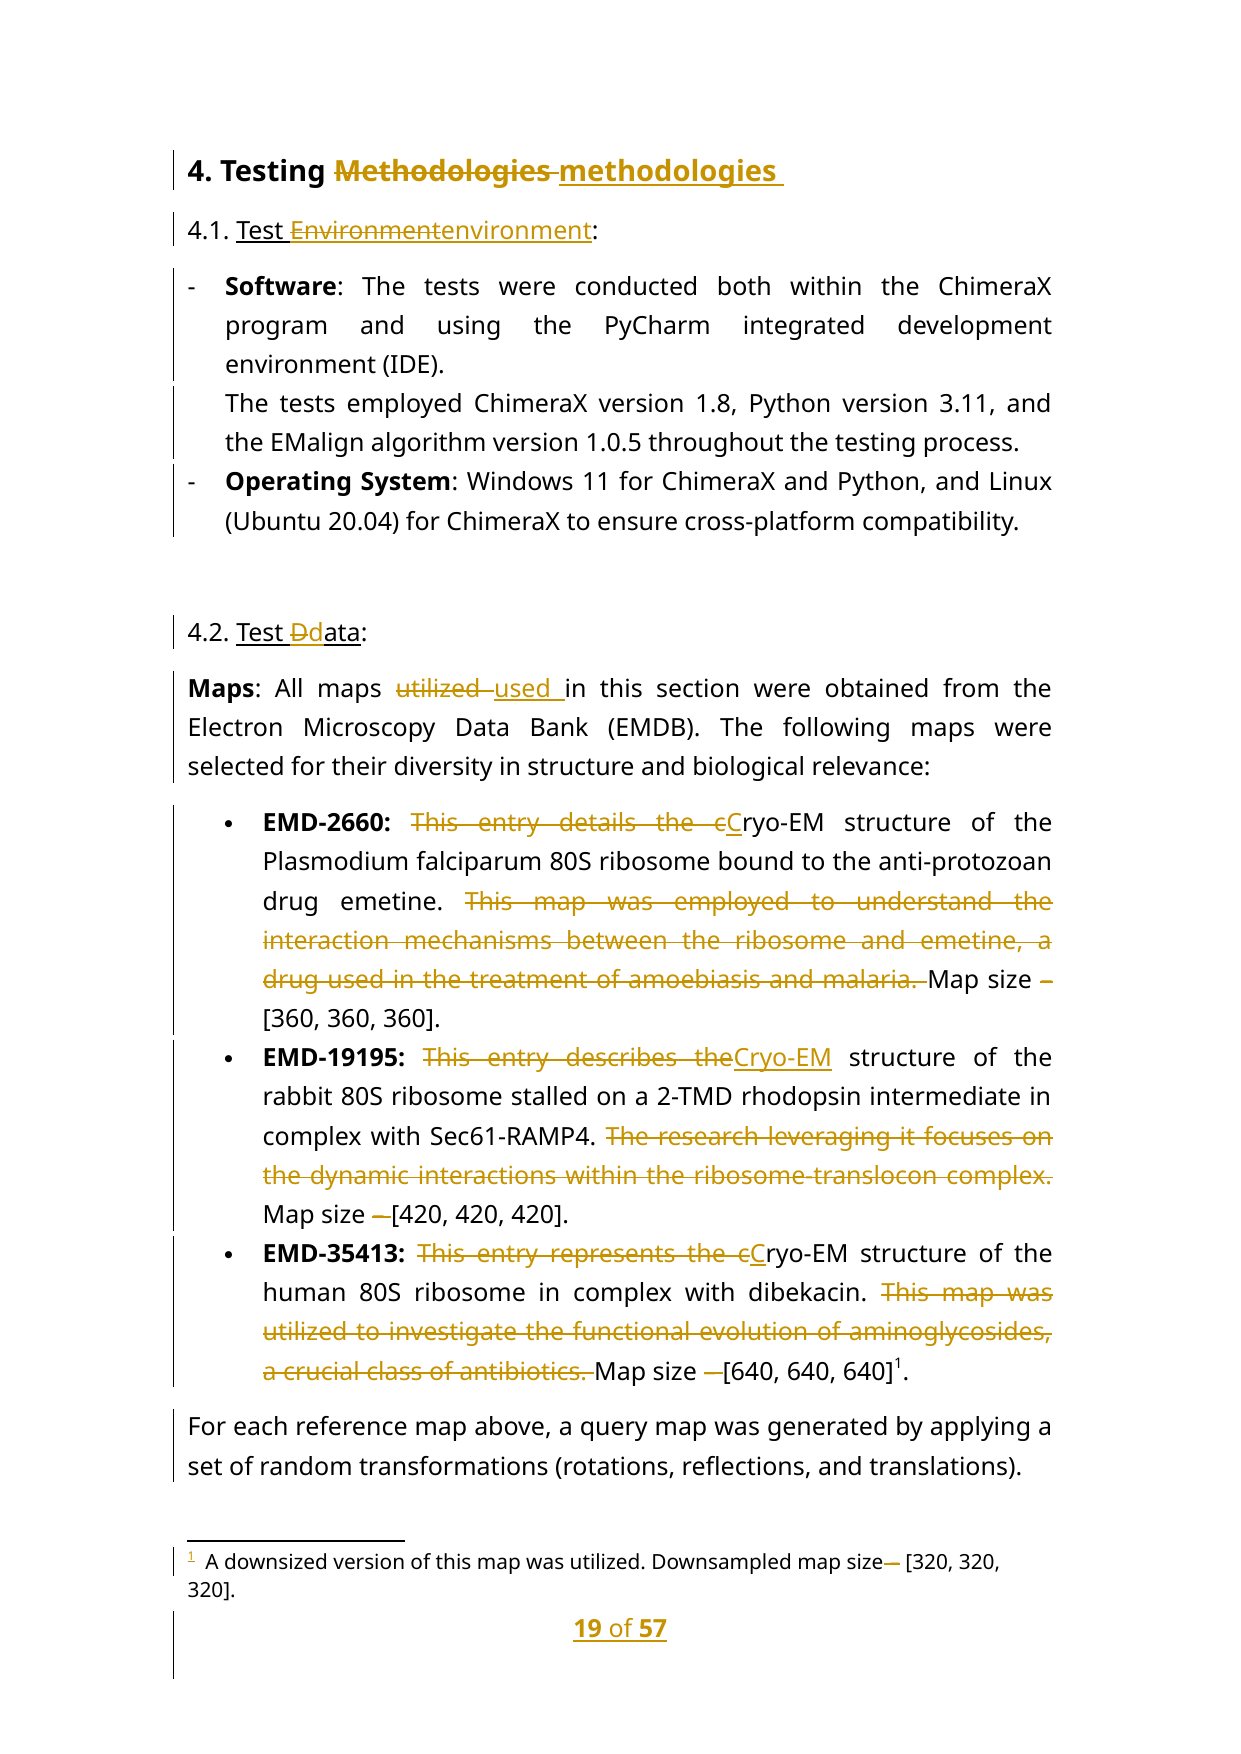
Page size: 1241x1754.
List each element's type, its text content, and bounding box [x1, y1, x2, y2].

list EMD-2660: ryo-EM structure of the Plasmodium falciparum 80S ribosome bound to the anti-protozoan drug emetine. Map size [360, 360, 360]. [225, 805, 1053, 1035]
list Software: The tests were conducted both within the ChimeraX program and using the PyCharm integrated development environment (IDE). [187, 268, 1053, 381]
list The tests employed ChimeraX version 1.8, Python version 3.11, and the EMalign algorithm version 1.0.5 throughout the testing process. [225, 386, 1053, 459]
list Operating System: Windows 11 for ChimeraX and Python, and Linux (Ubuntu 20.04) for ChimeraX to ensure cross-platform compatibility. [187, 464, 1053, 537]
list EMD-35413: ryo-EM structure of the human 80S ribosome in complex with dibekacin. Map size [640, 640, 640]. [225, 1236, 1053, 1387]
text For each reference map above, a query map was generated by applying a set of random transformations (rotations, reflections, and translations). [187, 1409, 1053, 1482]
list EMD-19195: structure of the rabbit 80S ribosome stalled on a 2-TMD rhodopsin intermediate in complex with Sec61-RAMP4. Map size [420, 420, 420]. [225, 1040, 1053, 1231]
text Maps: All maps in this section were obtained from the Electron Microscopy Data Bank (EMDB). The following maps were selected for their diversity in structure and biological relevance: [187, 671, 1053, 783]
text 4.1. Test : [187, 212, 1053, 246]
text 4.2. Test ata: [187, 615, 1053, 649]
text 4. Testing [187, 150, 1053, 190]
